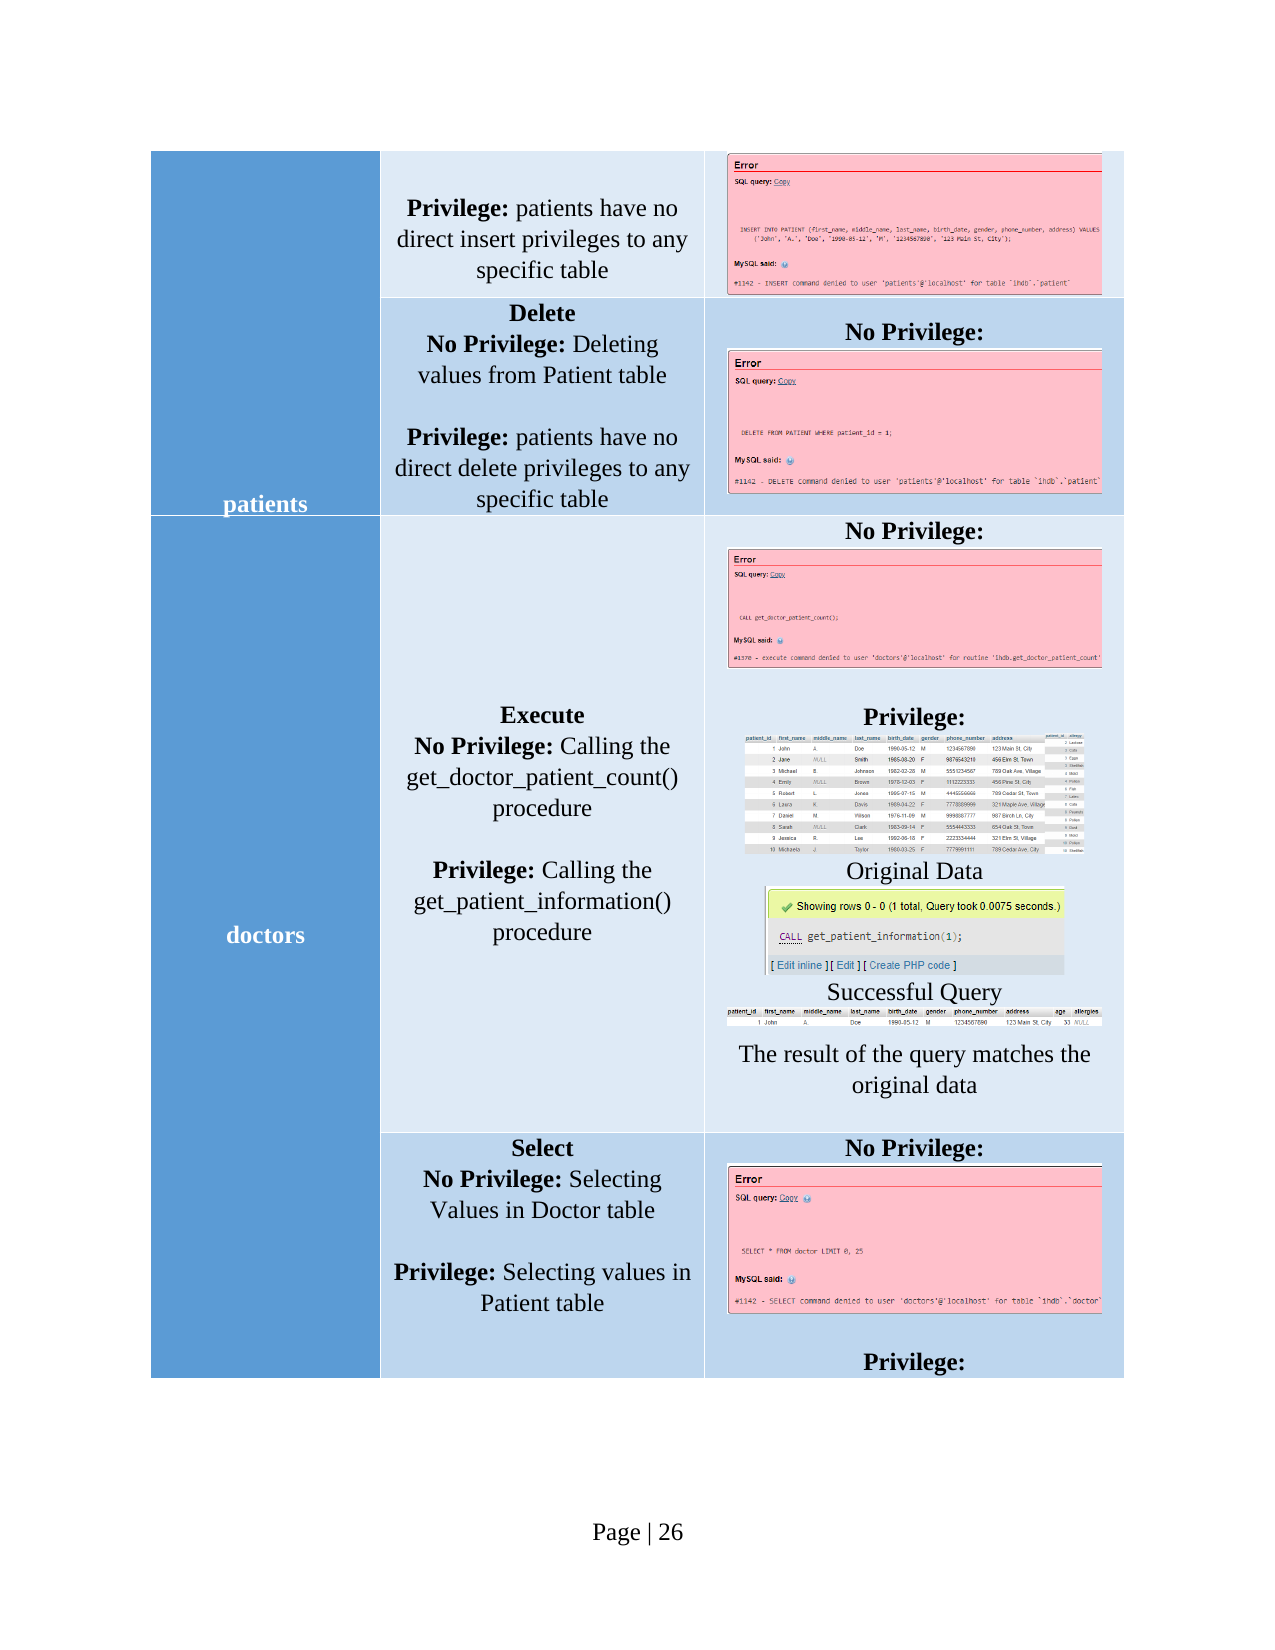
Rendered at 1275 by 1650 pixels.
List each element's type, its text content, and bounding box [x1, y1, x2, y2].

picture [727, 547, 1102, 669]
picture [764, 886, 1065, 975]
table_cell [381, 1133, 704, 1378]
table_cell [381, 151, 704, 297]
picture [727, 1163, 1102, 1314]
table_cell No Privilege: [705, 151, 1124, 297]
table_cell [705, 1133, 1124, 1378]
table_cell No Privilege: [705, 298, 1124, 515]
table_cell Delete No Privilege: Deleting values from Patient table Privilege: patients have no direct delete privileges to any specific table [381, 298, 704, 515]
table_cell doctors doctors doctors doctors [151, 516, 380, 1378]
table_cell Execute No Privilege: Calling the get_doctor_patient_count() procedure Privilege: Calling the get_patient_information() procedure [381, 516, 704, 1132]
picture [744, 733, 1085, 854]
table_cell No Privilege: Privilege: Original Data Successful Query The result of the query matches the original data [705, 516, 1124, 1132]
picture [727, 151, 1102, 295]
picture [727, 1007, 1102, 1026]
picture [727, 348, 1102, 494]
